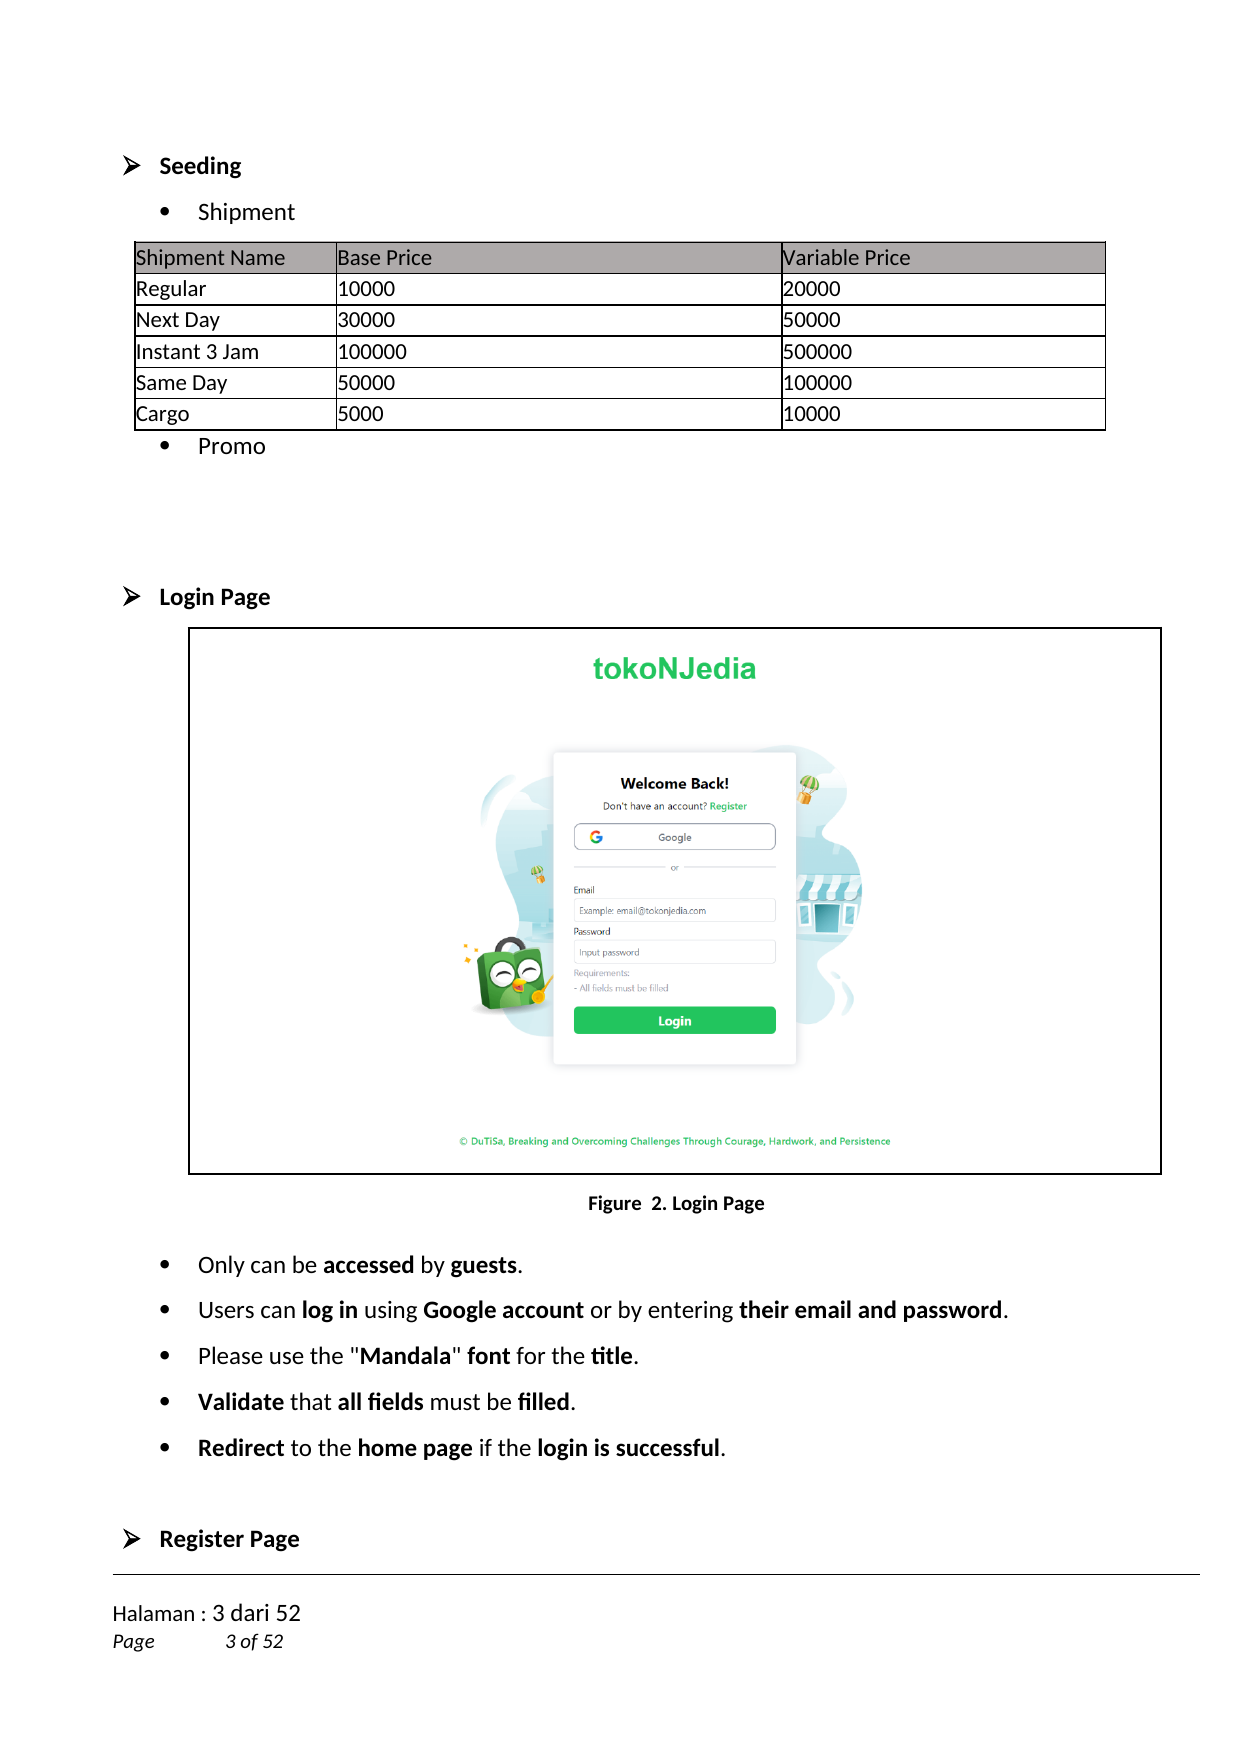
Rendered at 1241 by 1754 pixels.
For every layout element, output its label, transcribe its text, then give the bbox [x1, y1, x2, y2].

list Redirect to the home page if the login is successful. [160, 1432, 1128, 1462]
table_cell Regular [136, 274, 336, 304]
table_cell Next Day [136, 306, 336, 335]
table_header Base Price [337, 243, 781, 273]
table_cell 100000 [783, 368, 1105, 398]
list Register Page [122, 1523, 1128, 1554]
list Validate that all fields must be filled. [160, 1386, 1128, 1417]
table_cell 10000 [337, 274, 781, 304]
table_cell Same Day [136, 368, 336, 398]
table_cell 5000 [337, 399, 781, 429]
table_cell 100000 [337, 337, 781, 366]
list Only can be accessed by guests. [160, 1249, 1128, 1279]
list Users can log in using Google account or by entering their email and password. [160, 1295, 1128, 1325]
table_header Shipment Name [136, 243, 336, 273]
table_cell 20000 [783, 274, 1105, 304]
list Promo [160, 431, 1128, 461]
list Shipment [160, 196, 1128, 226]
table_cell 500000 [783, 337, 1105, 366]
picture [190, 629, 1160, 1173]
table_cell 50000 [337, 368, 781, 398]
text Figure 2. Login Page [225, 1190, 1128, 1215]
table_cell 10000 [783, 399, 1105, 429]
table_cell Cargo [136, 399, 336, 429]
list Please use the "Mandala" font for the title. [160, 1340, 1128, 1371]
list Login Page [122, 581, 1128, 611]
table_cell Instant 3 Jam [136, 337, 336, 366]
list Seeding [122, 150, 1128, 181]
table_cell 50000 [783, 306, 1105, 335]
table_header Variable Price [783, 243, 1105, 273]
table_cell 30000 [337, 306, 781, 335]
